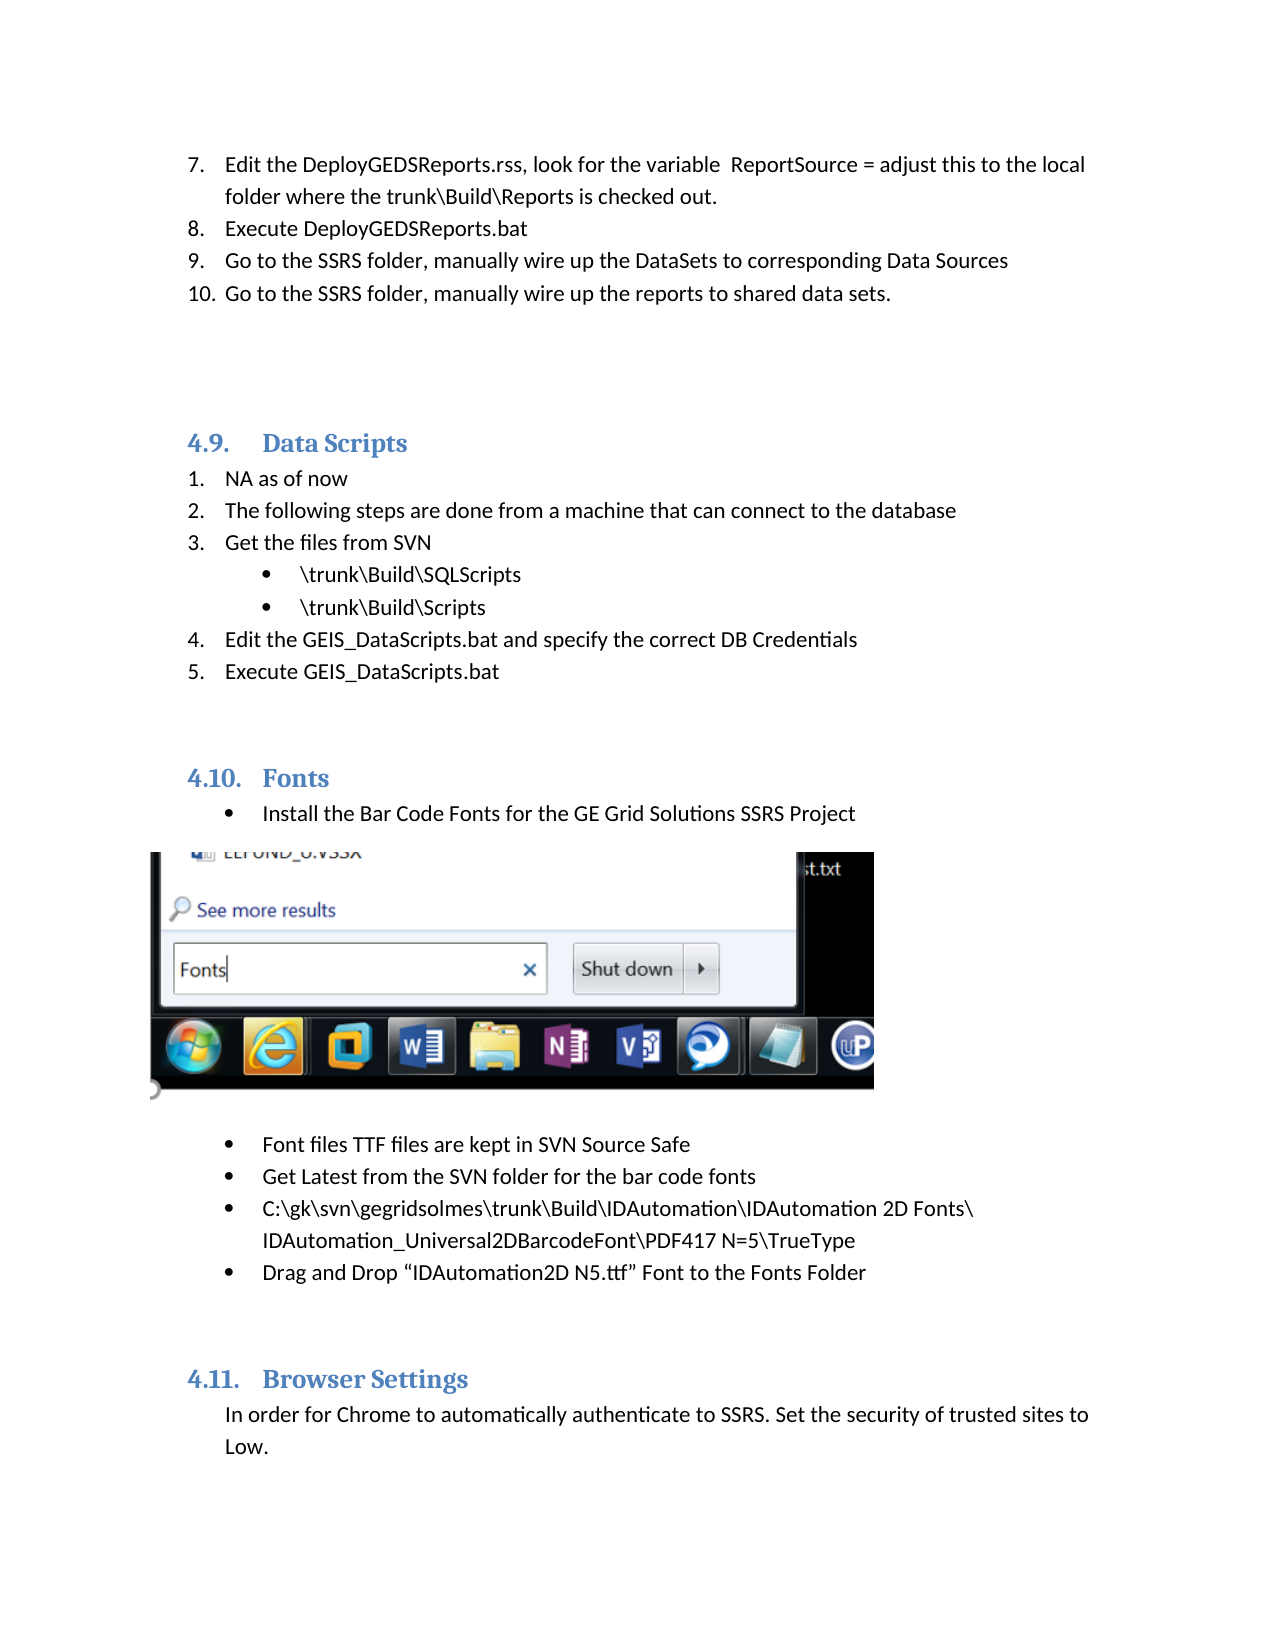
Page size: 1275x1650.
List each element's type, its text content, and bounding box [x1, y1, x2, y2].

list Get Latest from the SVN folder for the bar code fonts [225, 1162, 1125, 1190]
list The following steps are done from a machine that can connect to the database [187, 496, 1125, 524]
list Go to the SSRS folder, manually wire up the DataSets to corresponding Data Sources [187, 247, 1125, 274]
list NA as of now [187, 464, 1125, 492]
list Edit the GEIS_DataScripts.bat and specify the correct DB Credentials [187, 625, 1125, 653]
list Drag and Drop “IDAutomation2D N5.ttf” Font to the Fonts Folder [225, 1258, 1125, 1287]
picture [150, 852, 874, 1105]
list Font files TTF files are kept in SVN Source Safe [225, 1130, 1125, 1158]
list \trunk\Build\SQLScripts [262, 561, 1125, 589]
subtitle Fonts [187, 763, 1125, 794]
list Get the files from SVN [187, 528, 1125, 556]
list Install the Bar Code Fonts for the GE Grid Solutions SSRS Project [225, 799, 1125, 827]
list C:\gk\svn\gegridsolmes\trunk\Build\IDAutomation\IDAutomation 2D Fonts\IDAutomation_Universal2DBarcodeFont\PDF417 N=5\TrueType [225, 1194, 1125, 1254]
list Go to the SSRS folder, manually wire up the reports to shared data sets. [187, 279, 1125, 307]
list Edit the DeployGEDSReports.rss, look for the variable ReportSource = adjust this to the local folder where the trunk\Build\Reports is checked out. [187, 150, 1125, 210]
list Execute DeployGEDSReports.bat [187, 214, 1125, 242]
subtitle Browser Settings [187, 1364, 1125, 1396]
text In order for Chrome to automatically authenticate to SSRS. Set the security of trusted sites to Low. [225, 1400, 1125, 1461]
list \trunk\Build\Scripts [262, 593, 1125, 621]
list Execute GEIS_DataScripts.bat [187, 657, 1125, 685]
subtitle Data Scripts [187, 428, 1125, 459]
